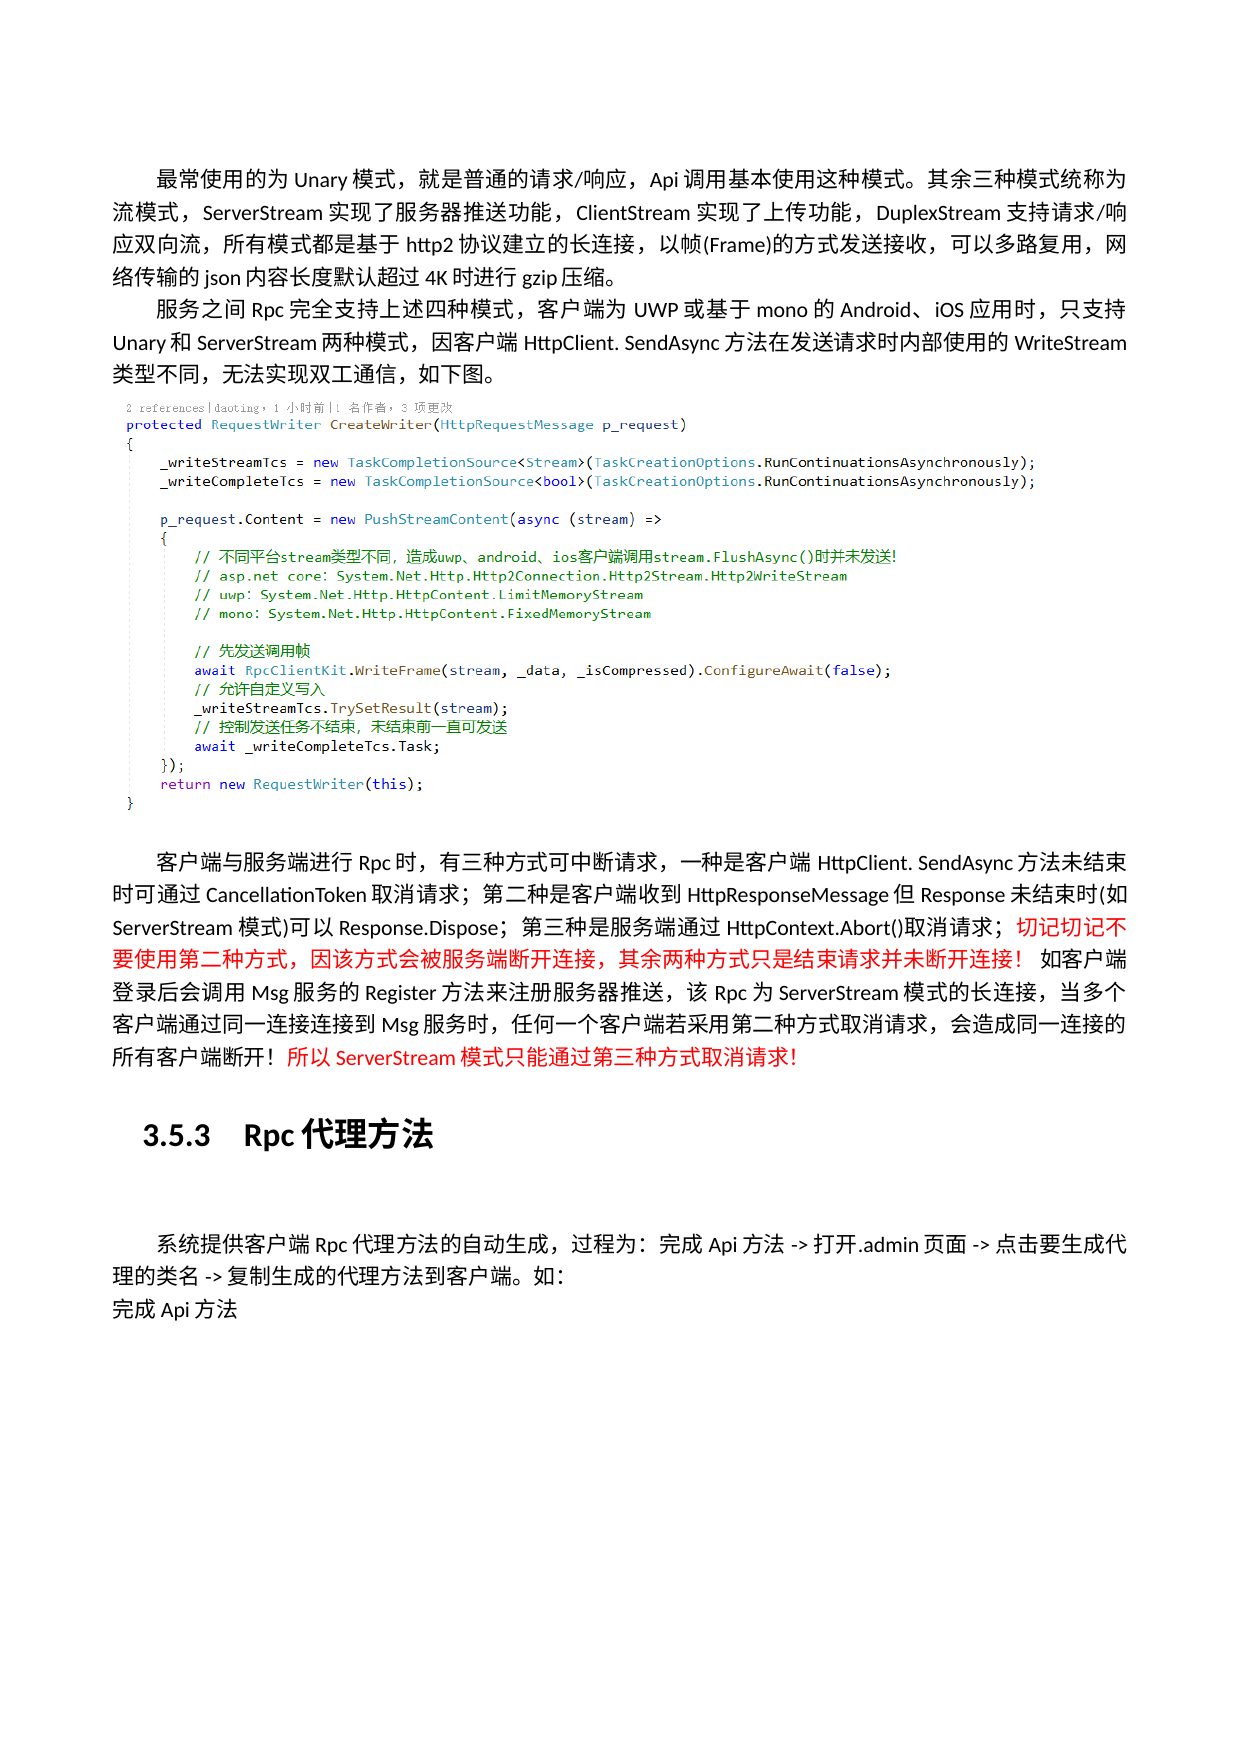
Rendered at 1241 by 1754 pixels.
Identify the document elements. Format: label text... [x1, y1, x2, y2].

text 系统提供客户端Rpc代理方法的自动生成，过程为：完成Api方法 -> 打开.admin页面 -> 点击要生成代理的类名 -> 复制生成的代理方法到客户端。如： [112, 1226, 1128, 1291]
text 客户端与服务端进行Rpc时，有三种方式可中断请求，一种是客户端HttpClient. SendAsync方法未结束时可通过CancellationToken取消请求；第二种是客户端收到HttpResponseMessage但Response未结束时(如ServerStream模式)可以Response.Dispose；第三种是服务端通过HttpContext.Abort()取消请求；切记切记不要使用第二种方式，因该方式会被服务端断开连接，其余两种方式只是结束请求并未断开连接！如客户端登录后会调用Msg服务的Register方法来注册服务器推送，该Rpc为ServerStream模式的长连接，当多个客户端通过同一连接连接到Msg服务时，任何一个客户端若采用第二种方式取消请求，会造成同一连接的所有客户端断开！所以ServerStream模式只能通过第三种方式取消请求！ [112, 844, 1128, 1072]
text 完成Api方法 [112, 1291, 1128, 1324]
subtitle Rpc代理方法 [142, 1099, 1128, 1164]
text 服务之间Rpc完全支持上述四种模式，客户端为UWP或基于mono的Android、iOS应用时，只支持Unary和ServerStream两种模式，因客户端HttpClient. SendAsync方法在发送请求时内部使用的WriteStream类型不同，无法实现双工通信，如下图。 [112, 292, 1128, 389]
text 最常使用的为Unary模式，就是普通的请求/响应，Api调用基本使用这种模式。其余三种模式统称为流模式，ServerStream实现了服务器推送功能，ClientStream实现了上传功能，DuplexStream支持请求/响应双向流，所有模式都是基于http2协议建立的长连接，以帧(Frame)的方式发送接收，可以多路复用，网络传输的json内容长度默认超过4K时进行gzip压缩。 [112, 162, 1128, 292]
picture [112, 389, 1049, 825]
